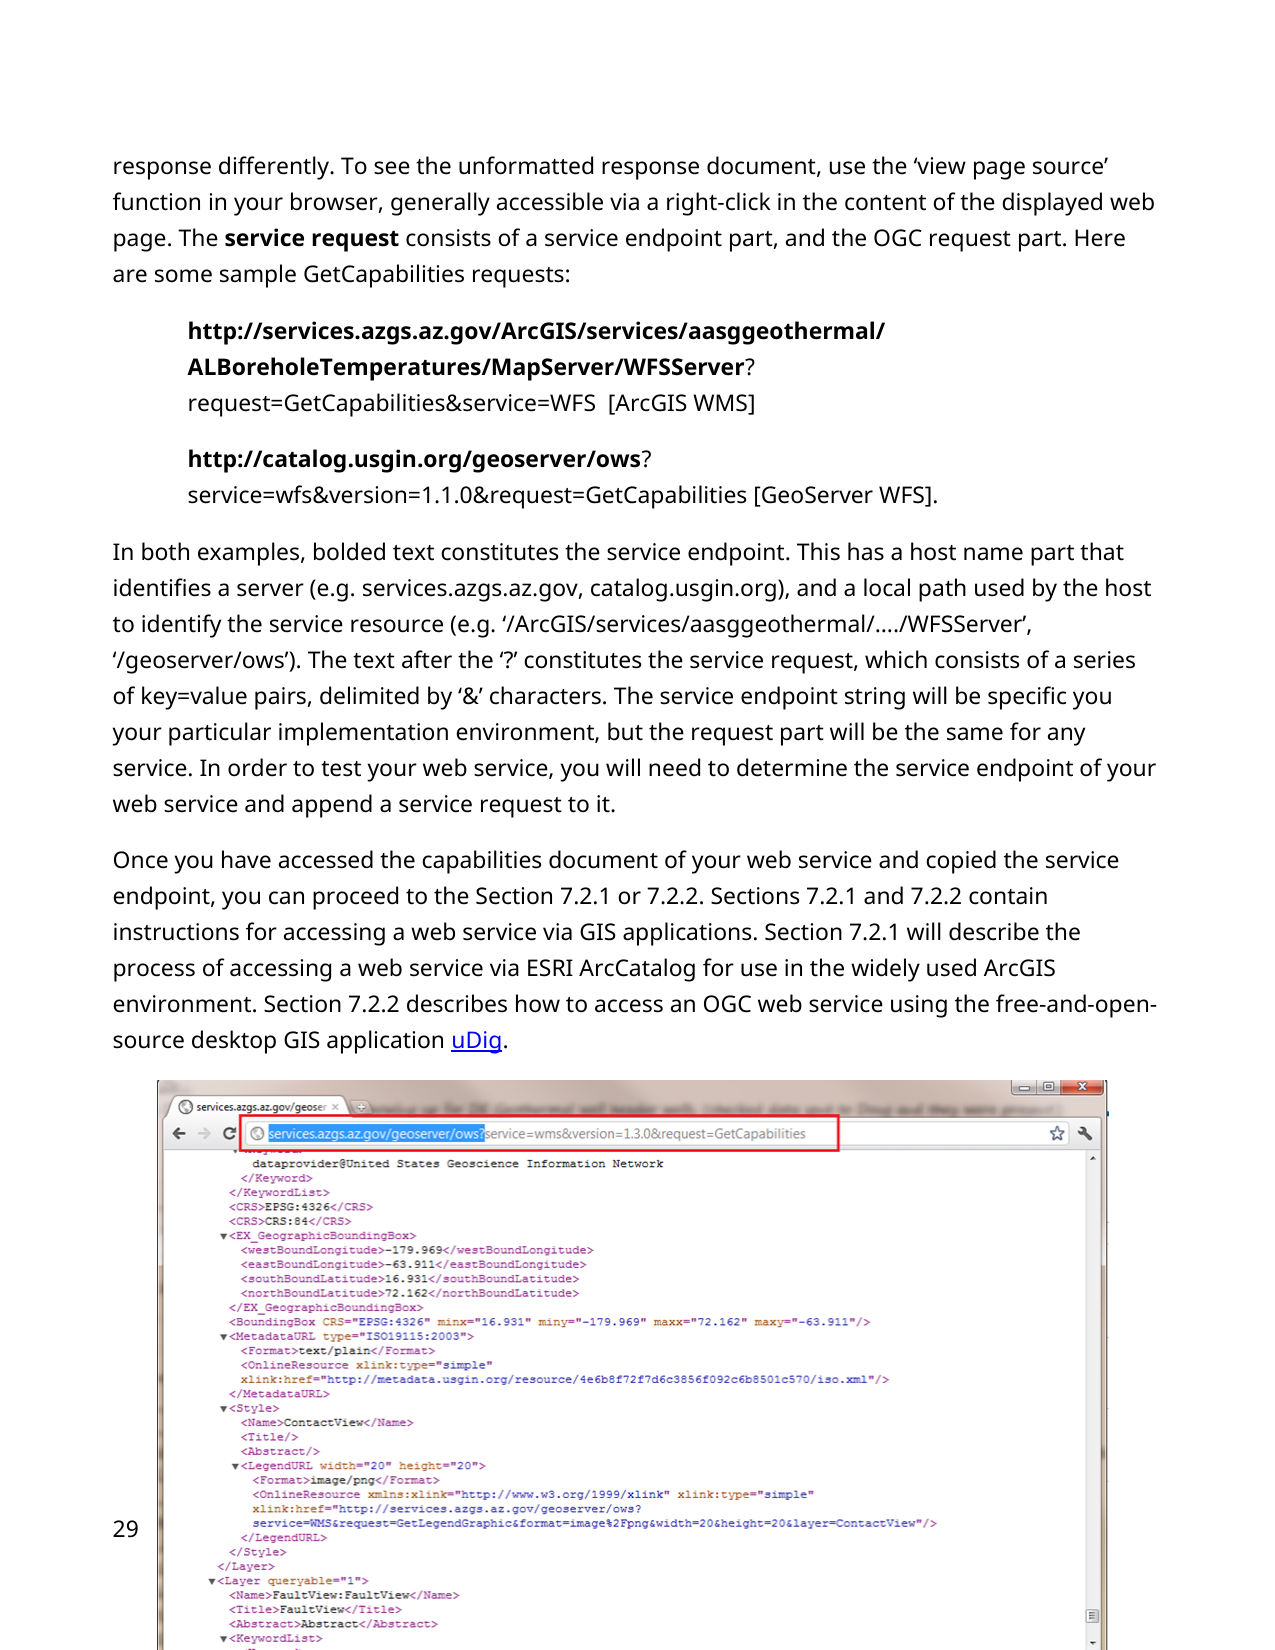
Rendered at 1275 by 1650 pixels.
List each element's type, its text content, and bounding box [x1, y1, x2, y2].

text http://catalog.usgin.org/geoserver/ows?service=wfs&version=1.1.0&request=GetCapabilities [GeoServer WFS]. [187, 443, 1162, 510]
picture [157, 1080, 1109, 1650]
text Once you have accessed the capabilities document of your web service and copied the service endpoint, you can proceed to the Section 7.2.1 or 7.2.2. Sections 7.2.1 and 7.2.2 contain instructions for accessing a web service via GIS applications. Section 7.2.1 will describe the process of accessing a web service via ESRI ArcCatalog for use in the widely used ArcGIS environment. Section 7.2.2 describes how to access an OGC web service using the free-and-open-source desktop GIS application uDig. [112, 844, 1162, 1055]
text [112, 150, 1162, 289]
text http://services.azgs.az.gov/ArcGIS/services/aasggeothermal/ALBoreholeTemperatures/MapServer/WFSServer?request=GetCapabilities&service=WFS [ArcGIS WMS] [187, 314, 1162, 418]
text In both examples, bolded text constitutes the service endpoint. This has a host name part that identifies a server (e.g. services.azgs.az.gov, catalog.usgin.org), and a local path used by the host to identify the service resource (e.g. ‘/ArcGIS/services/aasggeothermal/…./WFSServer’, ‘/geoserver/ows’). The text after the ‘?’ constitutes the service request, which consists of a series of key=value pairs, delimited by ‘&’ characters. The service endpoint string will be specific you your particular implementation environment, but the request part will be the same for any service. In order to test your web service, you will need to determine the service endpoint of your web service and append a service request to it. [112, 536, 1162, 819]
